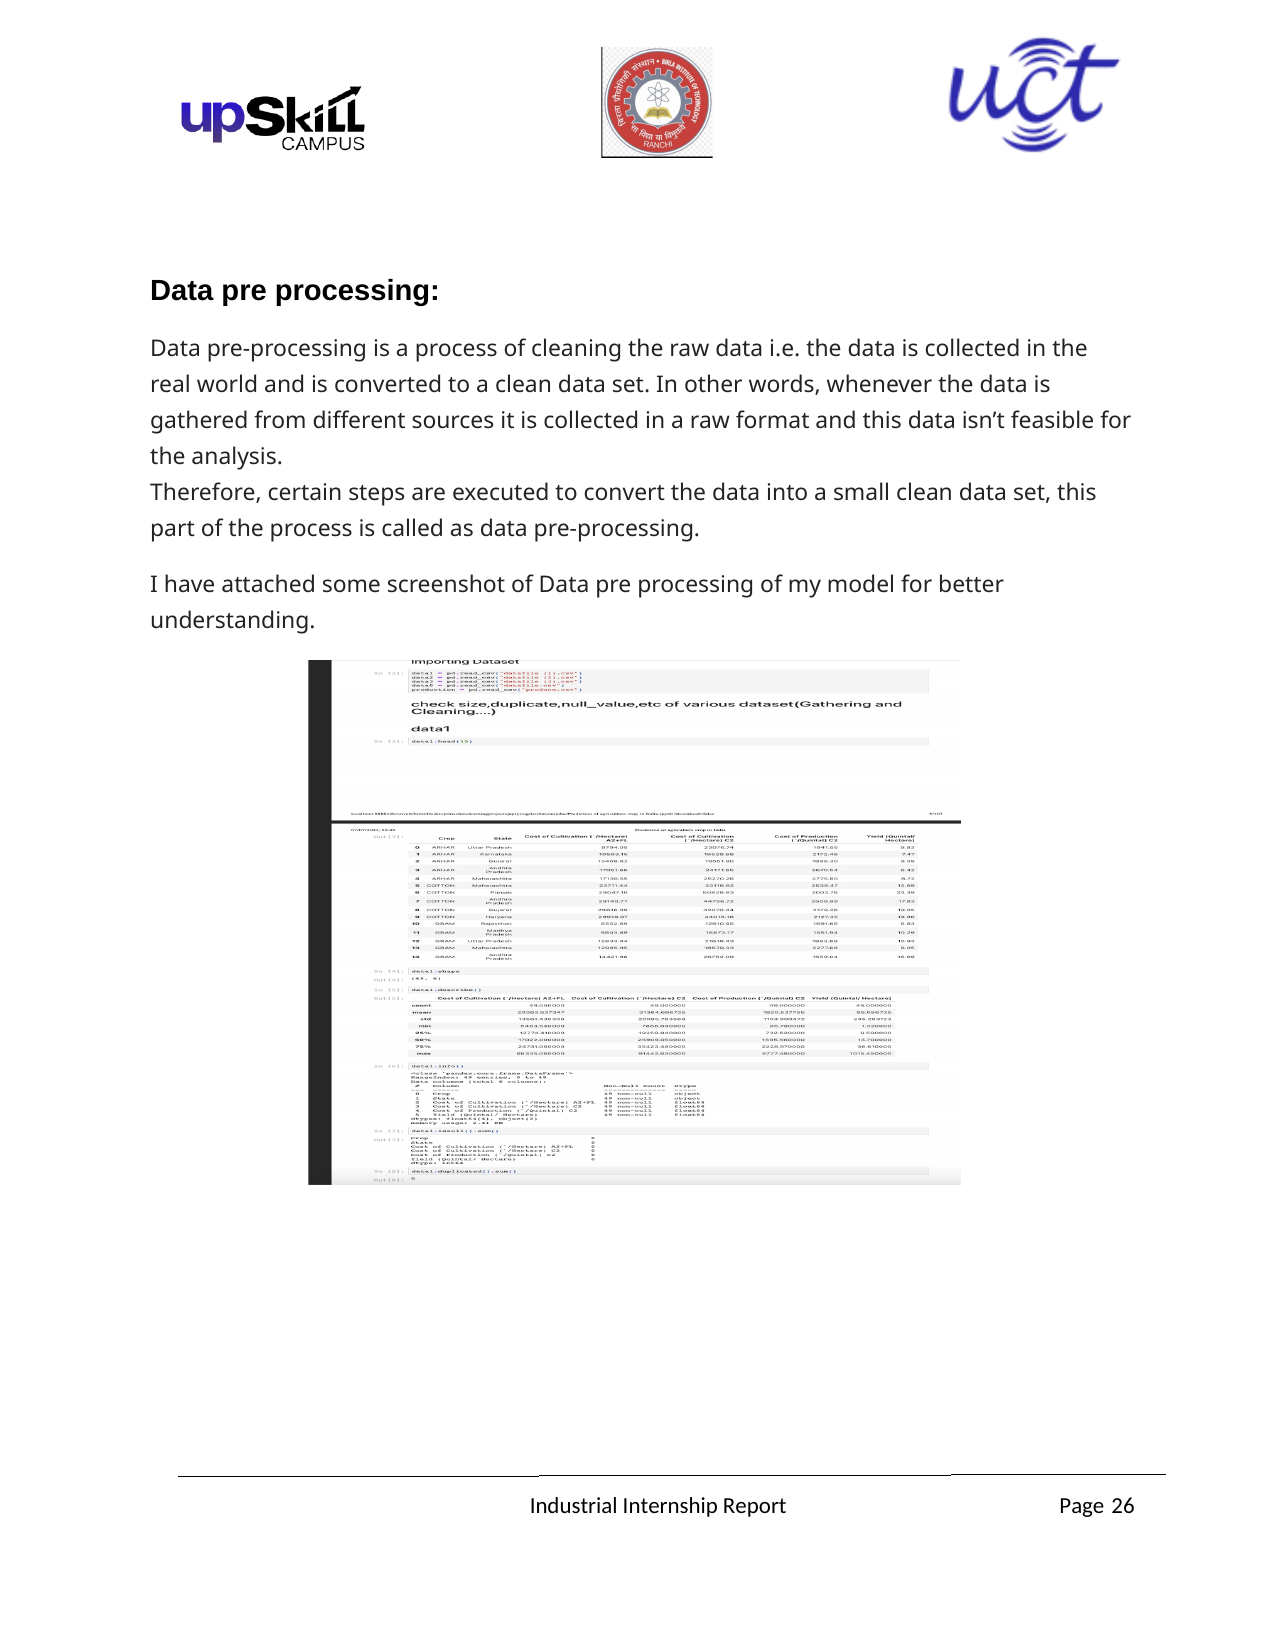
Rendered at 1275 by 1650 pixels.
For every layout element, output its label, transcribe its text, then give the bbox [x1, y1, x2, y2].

text I have attached some screenshot of Data pre processing of my model for better understanding. [150, 568, 1134, 636]
picture [946, 28, 1125, 154]
text Data pre processing: [150, 273, 1134, 306]
picture [601, 47, 713, 158]
picture [308, 660, 961, 1185]
text Data pre-processing is a process of cleaning the raw data i.e. the data is collected in the real world and is converted to a clean data set. In other words, whenever the data is gathered from different sources it is collected in a raw format and this data isn’t feasible for the analysis. Therefore, certain steps are executed to convert the data into a small clean data set, this part of the process is called as data pre-processing. [150, 332, 1134, 543]
picture [150, 73, 396, 154]
